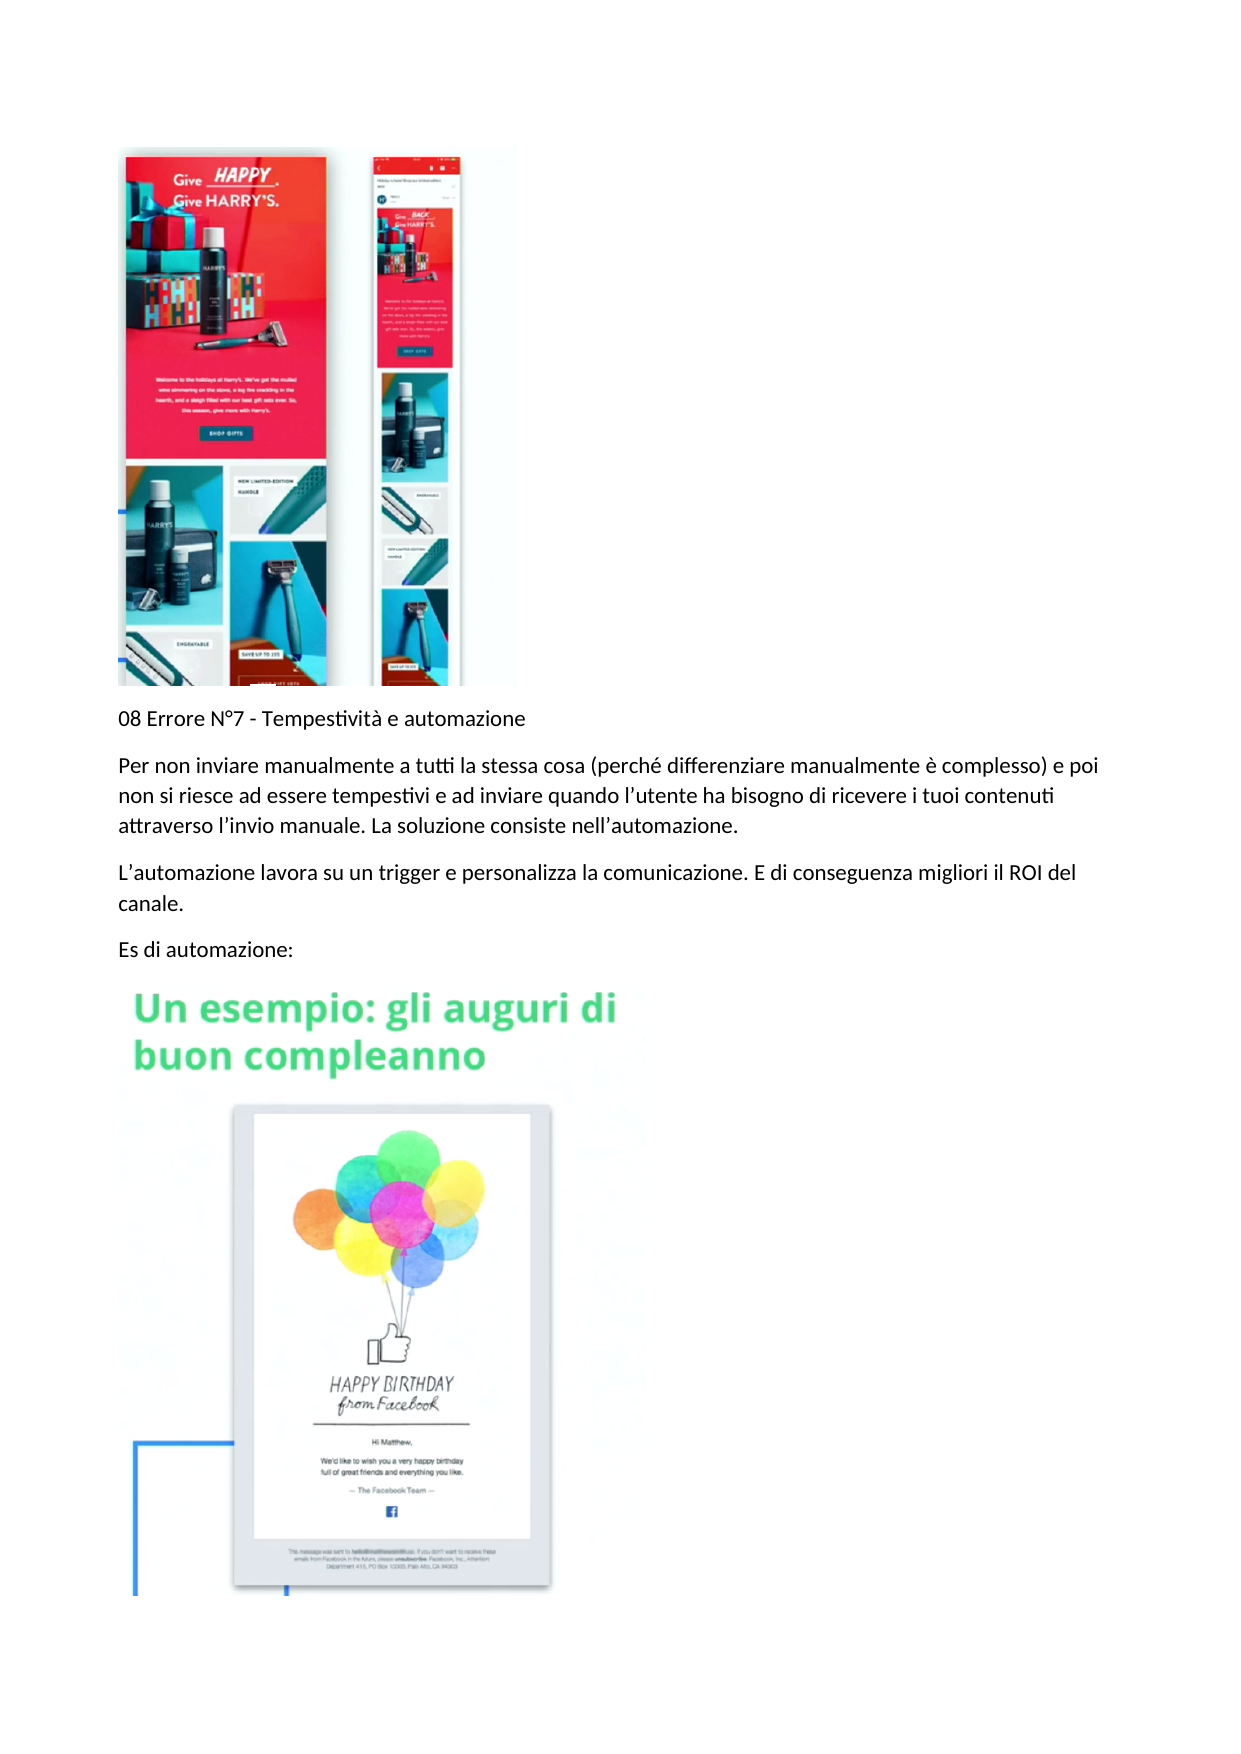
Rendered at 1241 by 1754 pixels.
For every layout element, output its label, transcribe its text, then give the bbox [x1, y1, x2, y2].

text Es di automazione: [118, 936, 1122, 964]
picture [118, 982, 647, 1596]
text Per non inviare manualmente a tutti la stessa cosa (perché differenziare manualmente è complesso) e poi non si riesce ad essere tempestivi e ad inviare quando l’utente ha bisogno di ricevere i tuoi contenuti attraverso l’invio manuale. La soluzione consiste nell’automazione. [118, 751, 1122, 840]
text 08 Errore N°7 - Tempestività e automazione [118, 704, 1122, 732]
text L’automazione lavora su un trigger e personalizza la comunicazione. E di conseguenza migliori il ROI del canale. [118, 858, 1122, 917]
picture [118, 147, 518, 686]
